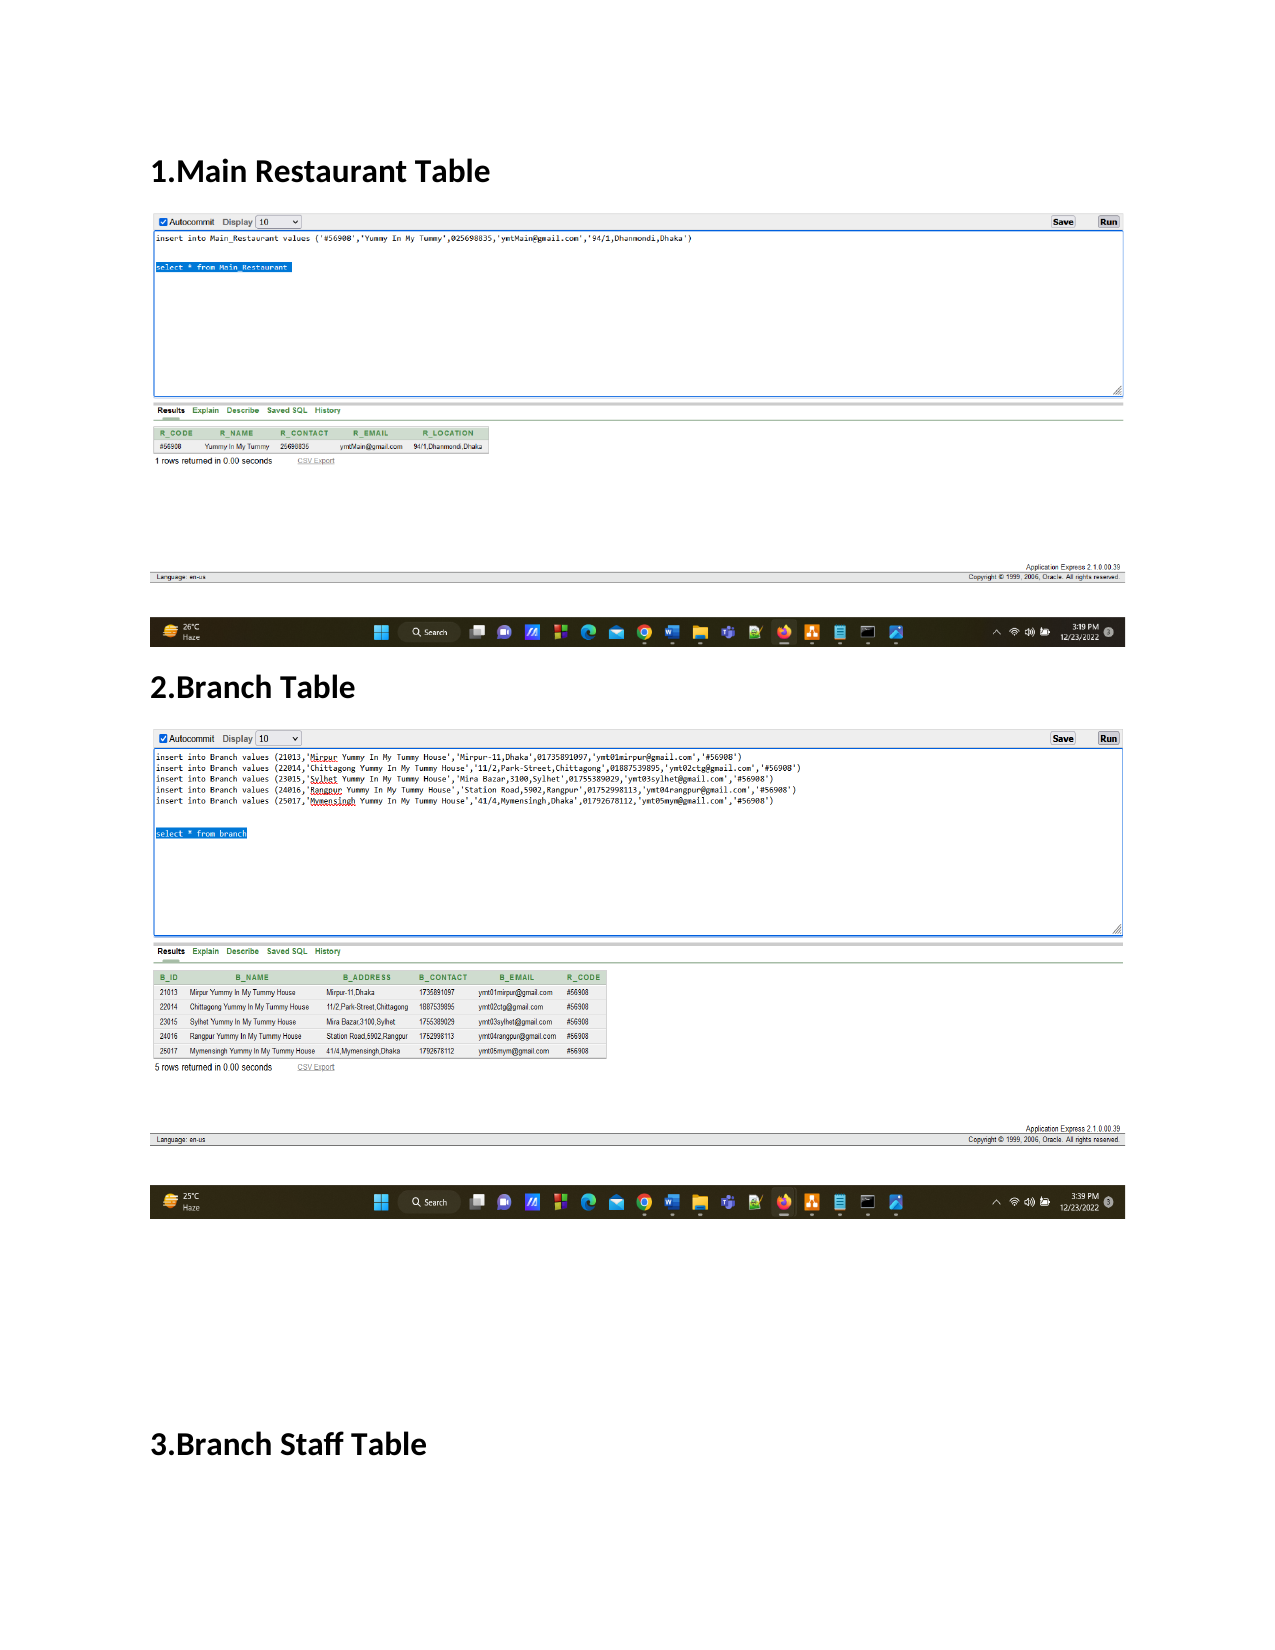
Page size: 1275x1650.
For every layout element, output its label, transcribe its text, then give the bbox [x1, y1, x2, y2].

text 1.Main Restaurant Table [150, 150, 1125, 191]
picture [150, 210, 1125, 647]
text 2.Branch Table [150, 666, 1125, 706]
picture [150, 726, 1125, 1219]
text 3.Branch Staff Table [150, 1423, 1125, 1463]
